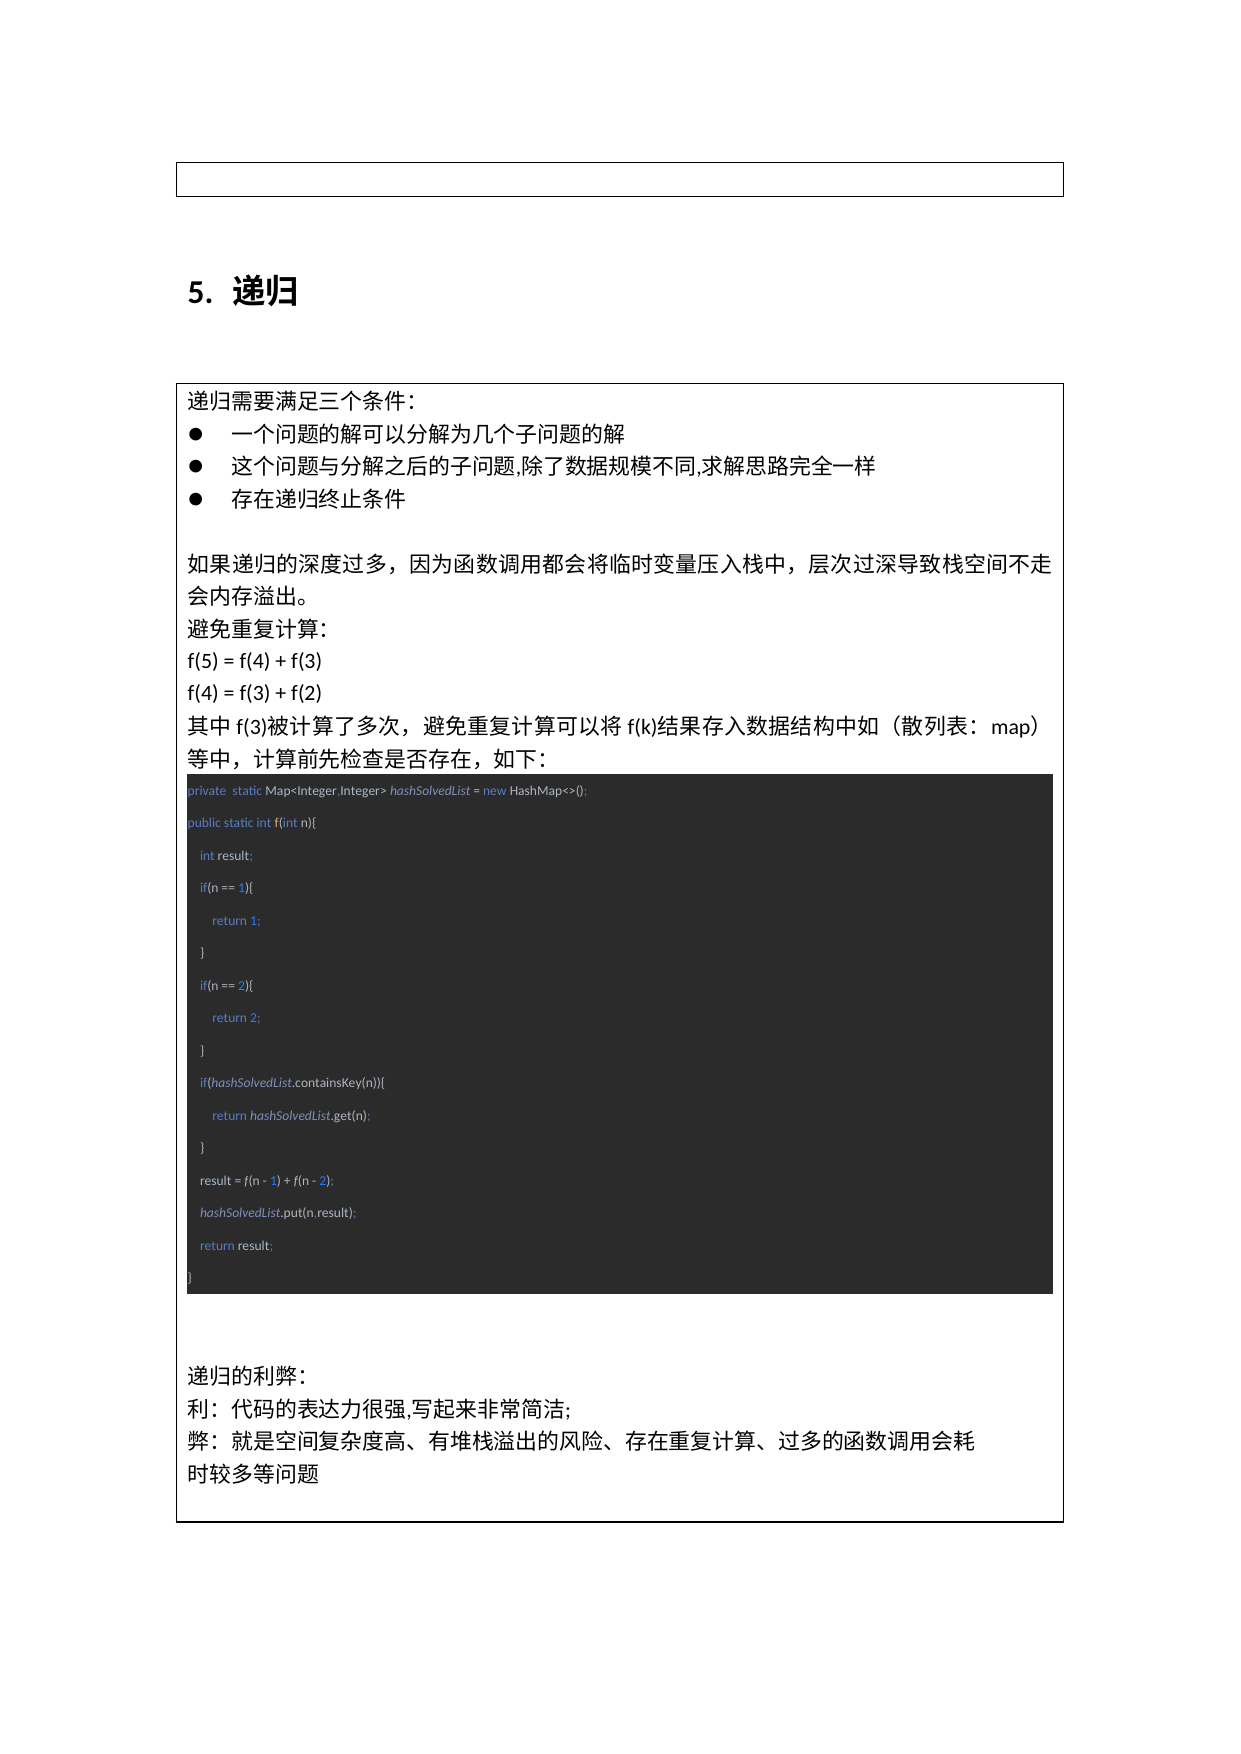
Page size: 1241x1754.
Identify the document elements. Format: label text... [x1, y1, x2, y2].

table_header 递归需要满足三个条件： 一个问题的解可以分解为几个子问题的解 这个问题与分解之后的子问题,除了数据规模不同,求解思路完全一样 存在递归终止条件 如果递归的深度过多，因为函数调用都会将临时变量压入栈中，层次过深导致栈空间不走会内存溢出。 避免重复计算： f(5) = f(4) + f(3) f(4) = f(3) + f(2) 其中f(3)被计算了多次，避免重复计算可以将f(k)结果存入数据结构中如（散列表：map）等中，计算前先检查是否存在，如下： private static Map<Integer,Integer> hashSolvedList = new HashMap<>(); public static int f(int n){ int result; if(n == 1){ return 1; } if(n == 2){ return 2; } if(hashSolvedList.containsKey(n)){ return hashSolvedList.get(n); } result = f(n - 1) + f(n - 2); hashSolvedList.put(n,result); return result; } 递归的利弊： 利：代码的表达力很强,写起来非常简洁; 弊：就是空间复杂度高、有堆栈溢出的风险、存在重复计算、过多的函数调用会耗 时较多等问题 [177, 384, 1063, 1521]
subtitle 递归 [187, 256, 1053, 321]
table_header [177, 163, 1063, 196]
